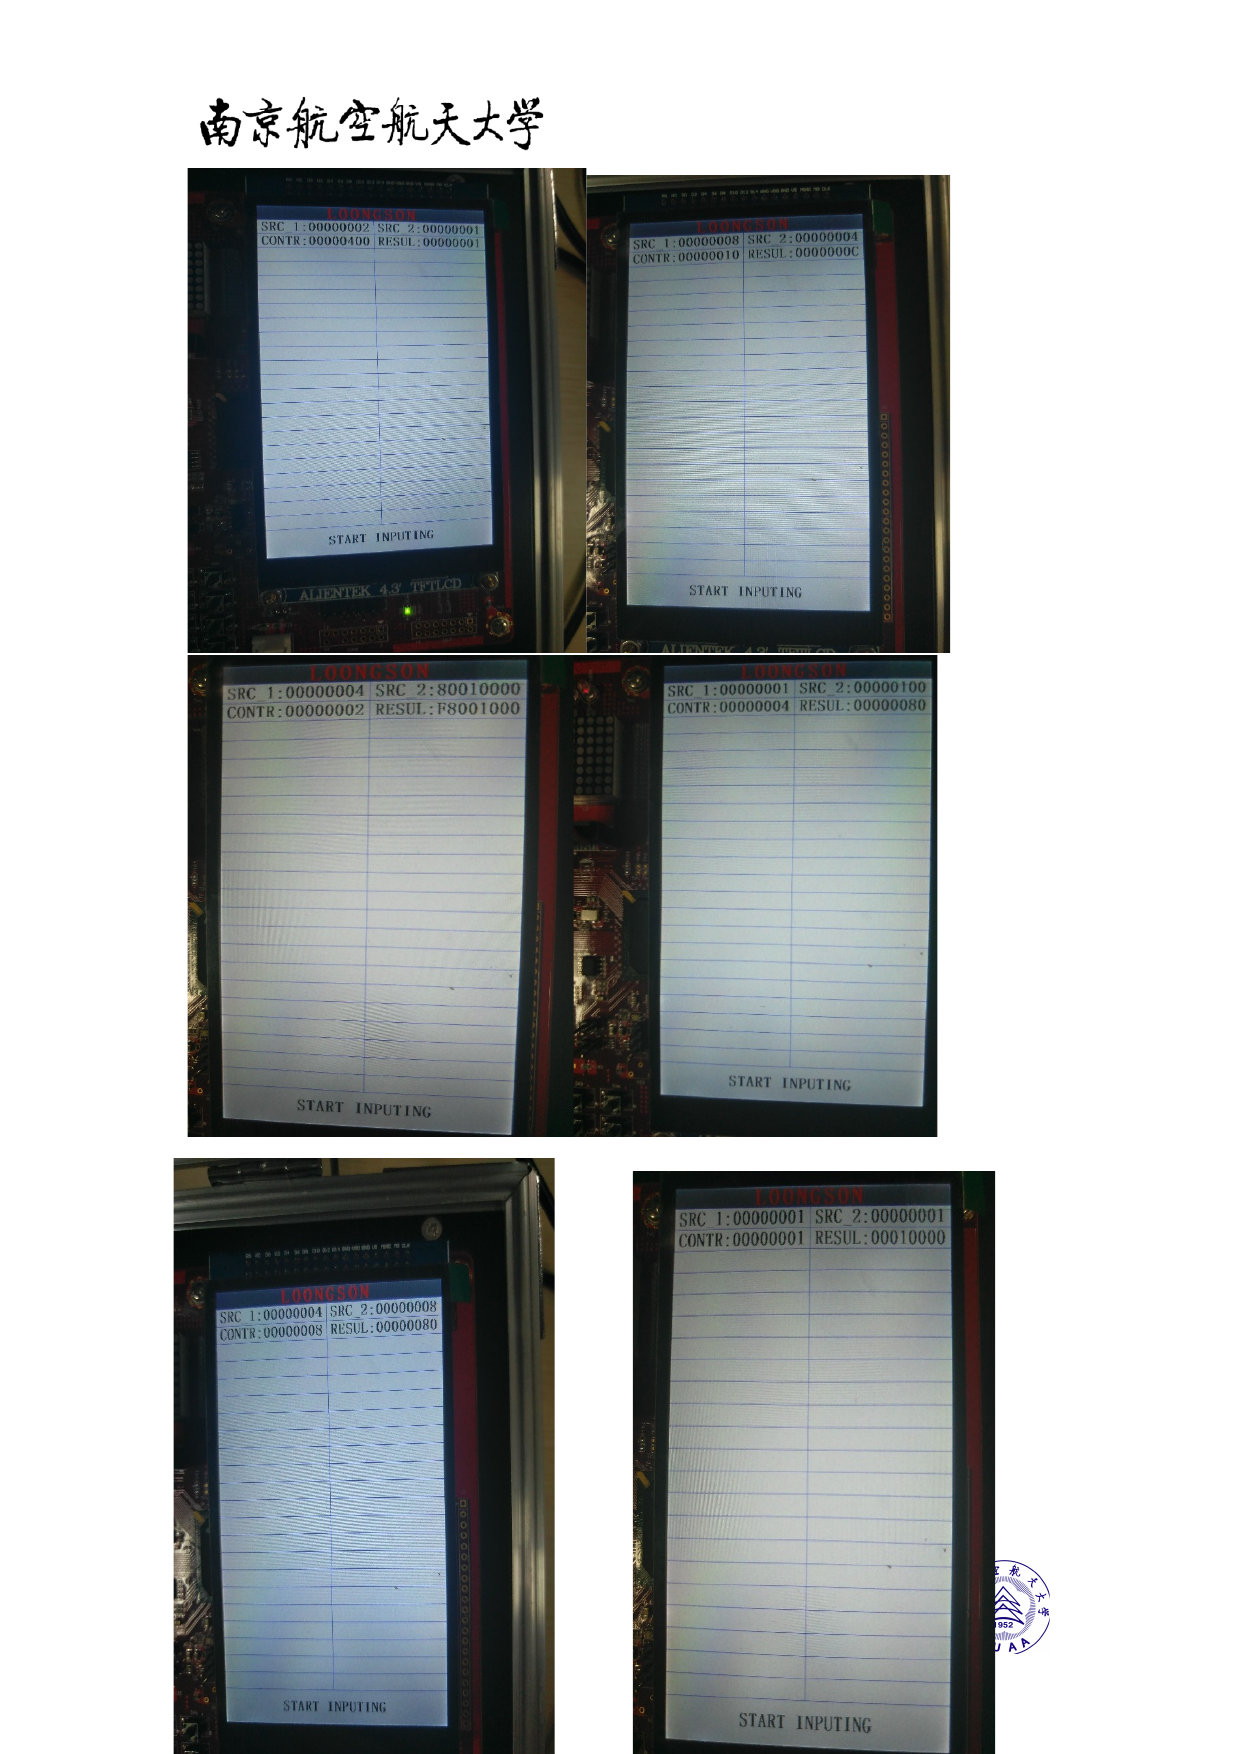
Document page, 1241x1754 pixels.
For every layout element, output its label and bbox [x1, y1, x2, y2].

picture [187, 168, 951, 653]
picture [187, 655, 938, 1137]
picture [632, 1171, 1050, 1752]
picture [173, 1158, 555, 1754]
